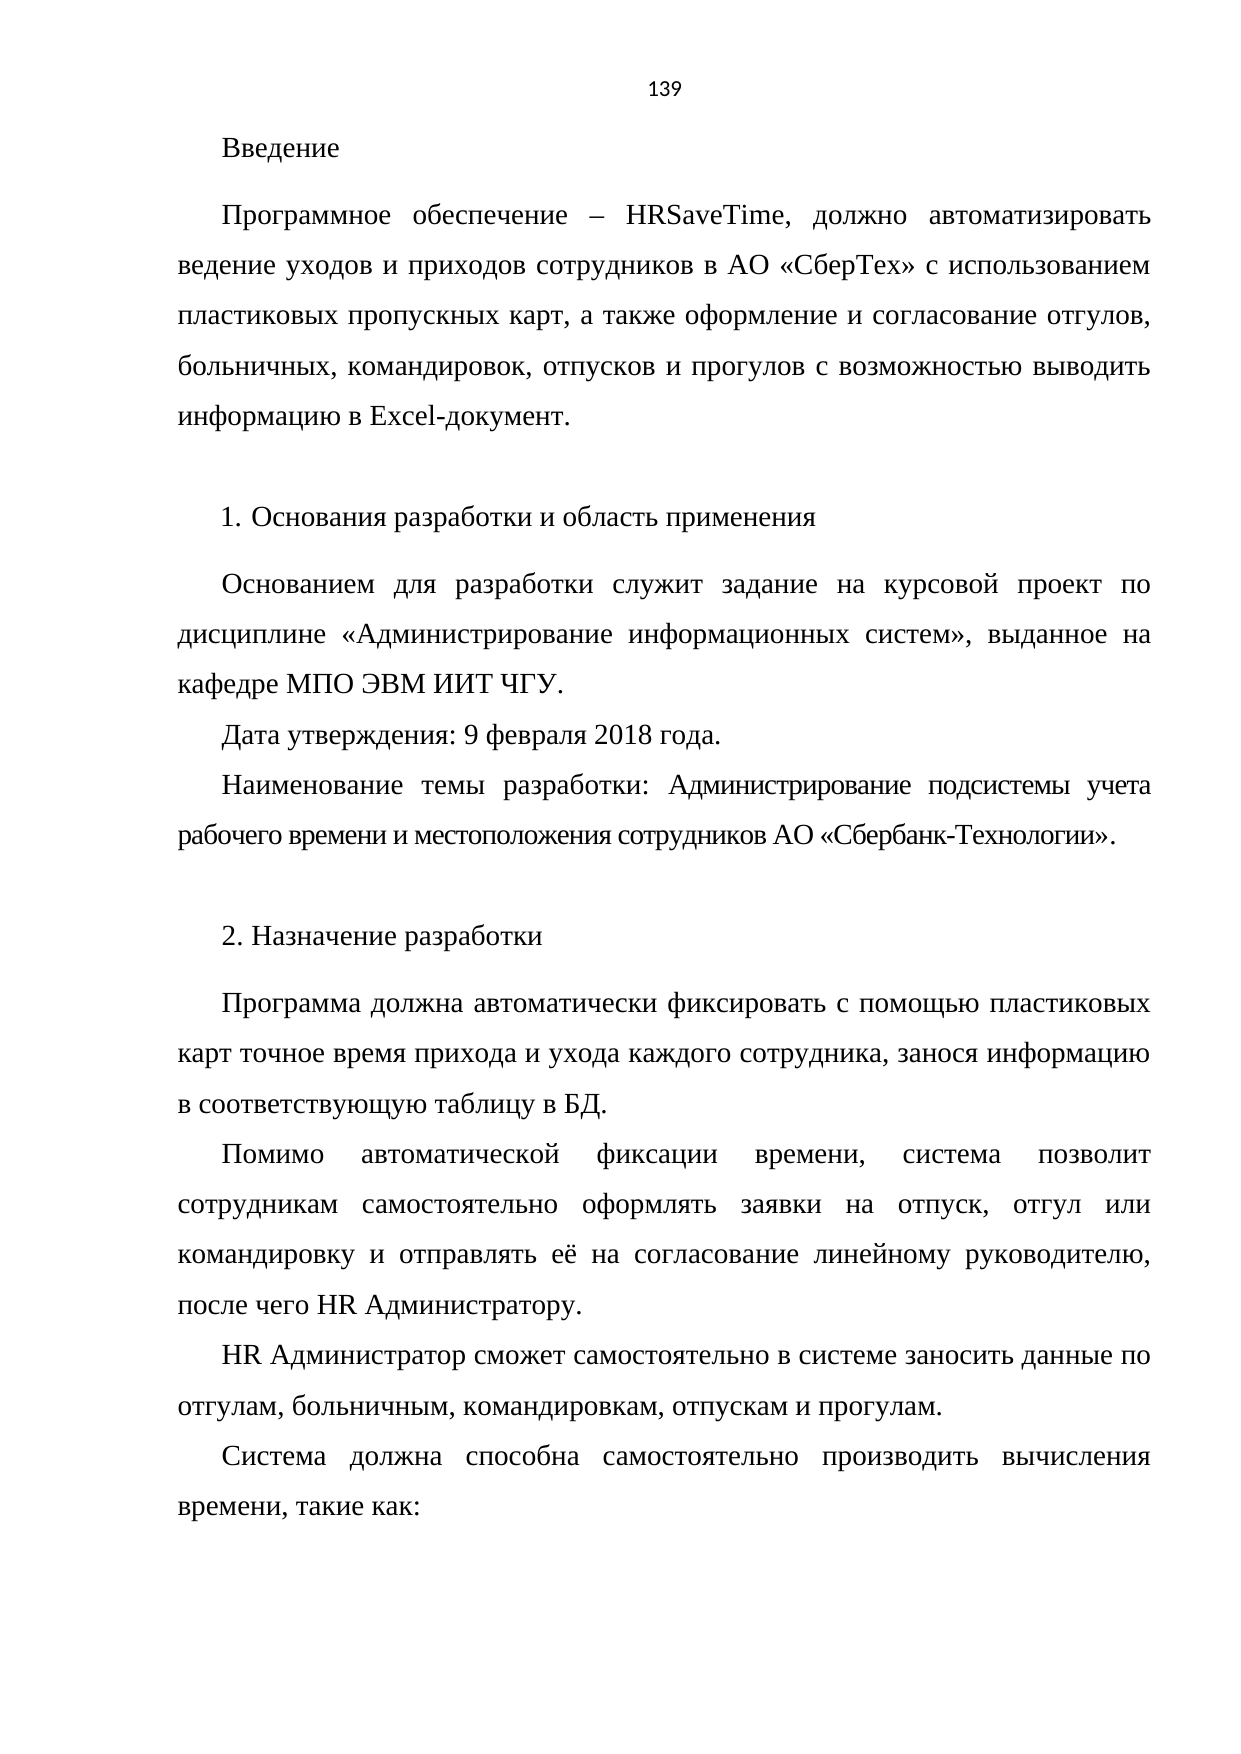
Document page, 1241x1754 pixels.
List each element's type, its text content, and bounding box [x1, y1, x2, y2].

text Дата утверждения: 9 февраля 2018 года. [177, 717, 1152, 750]
text Программа должна автоматически фиксировать с помощью пластиковых карт точное время прихода и ухода каждого сотрудника, занося информацию в соответствующую таблицу в БД. [177, 985, 1152, 1119]
text Наименование темы разработки: Администрирование подсистемы учета рабочего времени и местоположения сотрудников АО «Сбербанк-Технологии». [177, 767, 1152, 851]
text Основанием для разработки служит задание на курсовой проект по дисциплине «Администрирование информационных систем», выданное на кафедре МПО ЭВМ ИИТ ЧГУ. [177, 566, 1152, 700]
text Введение [177, 130, 1152, 163]
text Программное обеспечение – HRSaveTime, должно автоматизировать ведение уходов и приходов сотрудников в АО «СберТех» с использованием пластиковых пропускных карт, а также оформление и согласование отгулов, больничных, командировок, отпусков и прогулов с возможностью выводить информацию в Excel-документ. [177, 197, 1152, 432]
list Назначение разработки [177, 918, 1152, 952]
list Основания разработки и область применения [177, 499, 1152, 532]
text Помимо автоматической фиксации времени, система позволит сотрудникам самостоятельно оформлять заявки на отпуск, отгул или командировку и отправлять её на согласование линейному руководителю, после чего HR Администратору. [177, 1136, 1152, 1321]
text HR Администратор сможет самостоятельно в системе заносить данные по отгулам, больничным, командировкам, отпускам и прогулам. [177, 1337, 1152, 1421]
text Система должна способна самостоятельно производить вычисления времени, такие как: [177, 1438, 1152, 1522]
